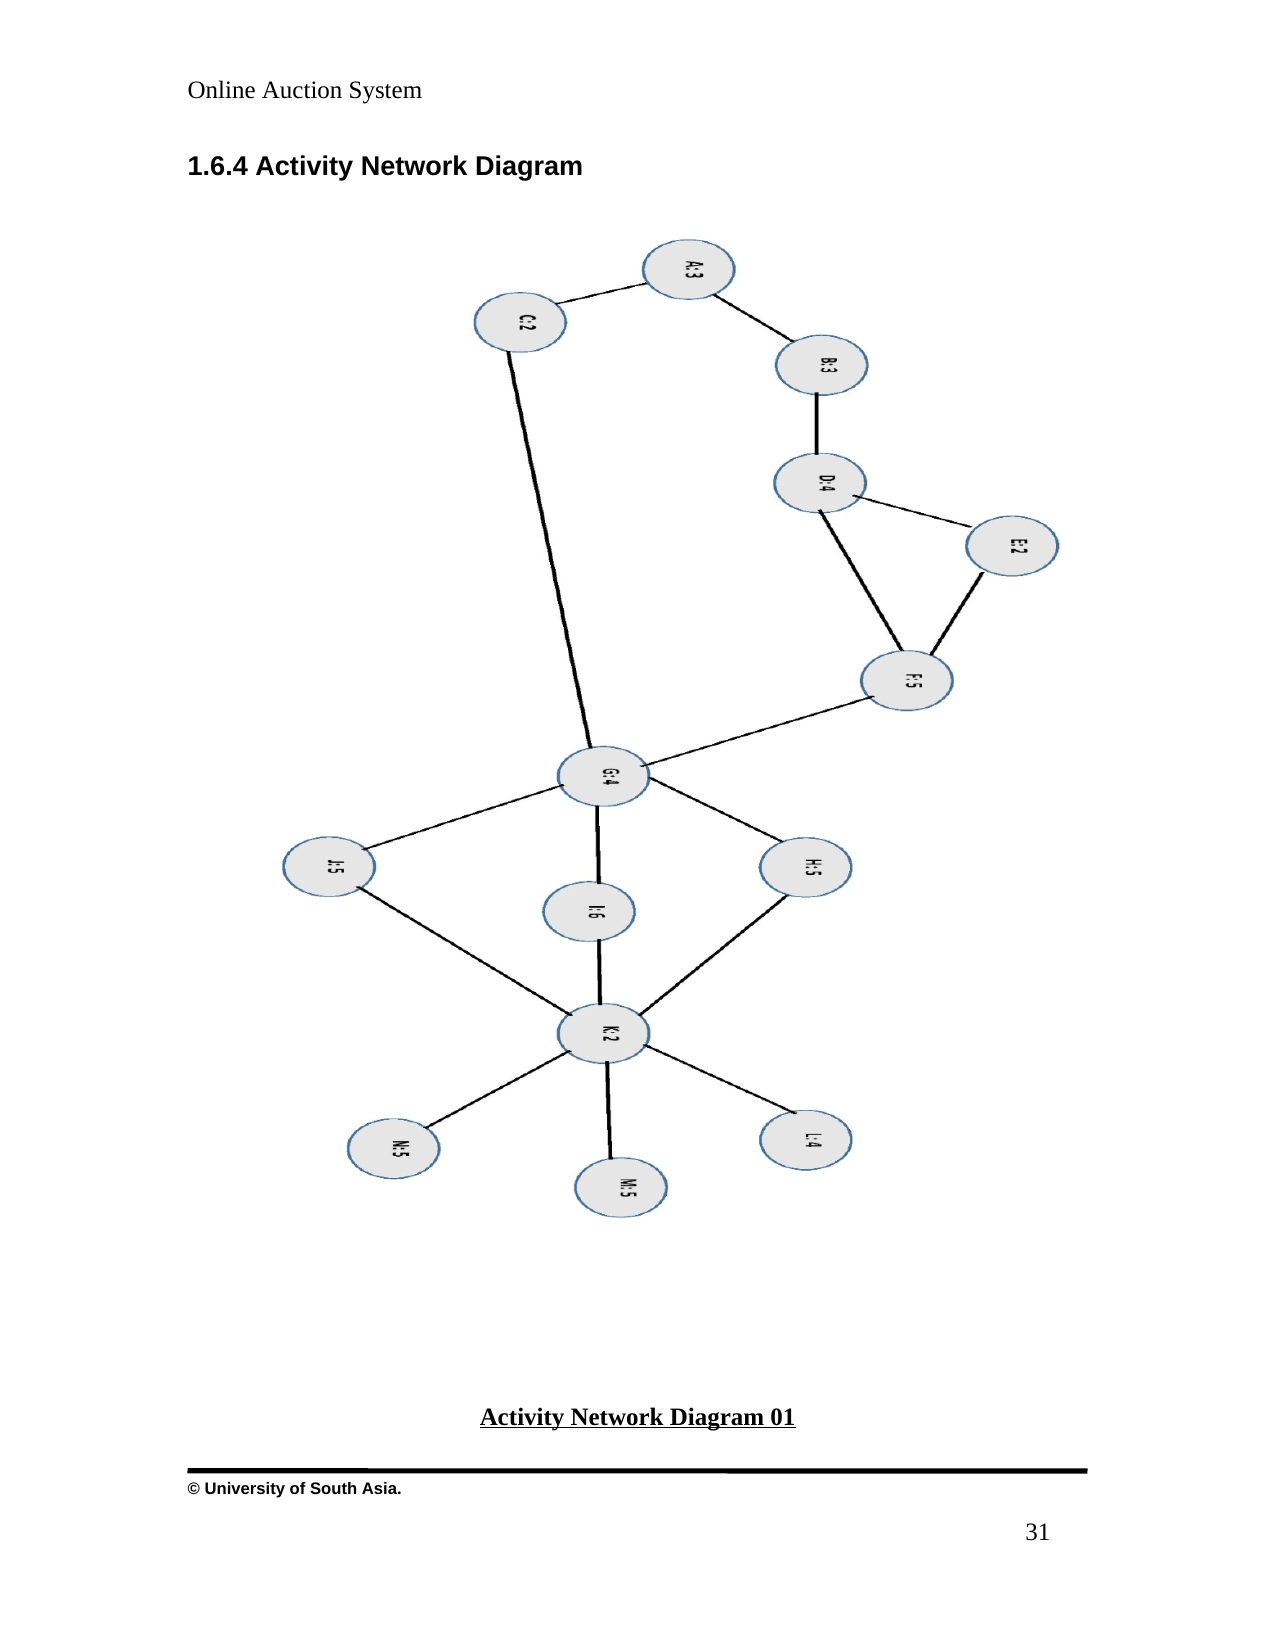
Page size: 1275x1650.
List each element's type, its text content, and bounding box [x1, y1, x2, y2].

picture [189, 217, 1187, 1228]
subtitle 1.6.4 Activity Network Diagram [187, 150, 1087, 181]
text Activity Network Diagram 01 [187, 1402, 1087, 1431]
